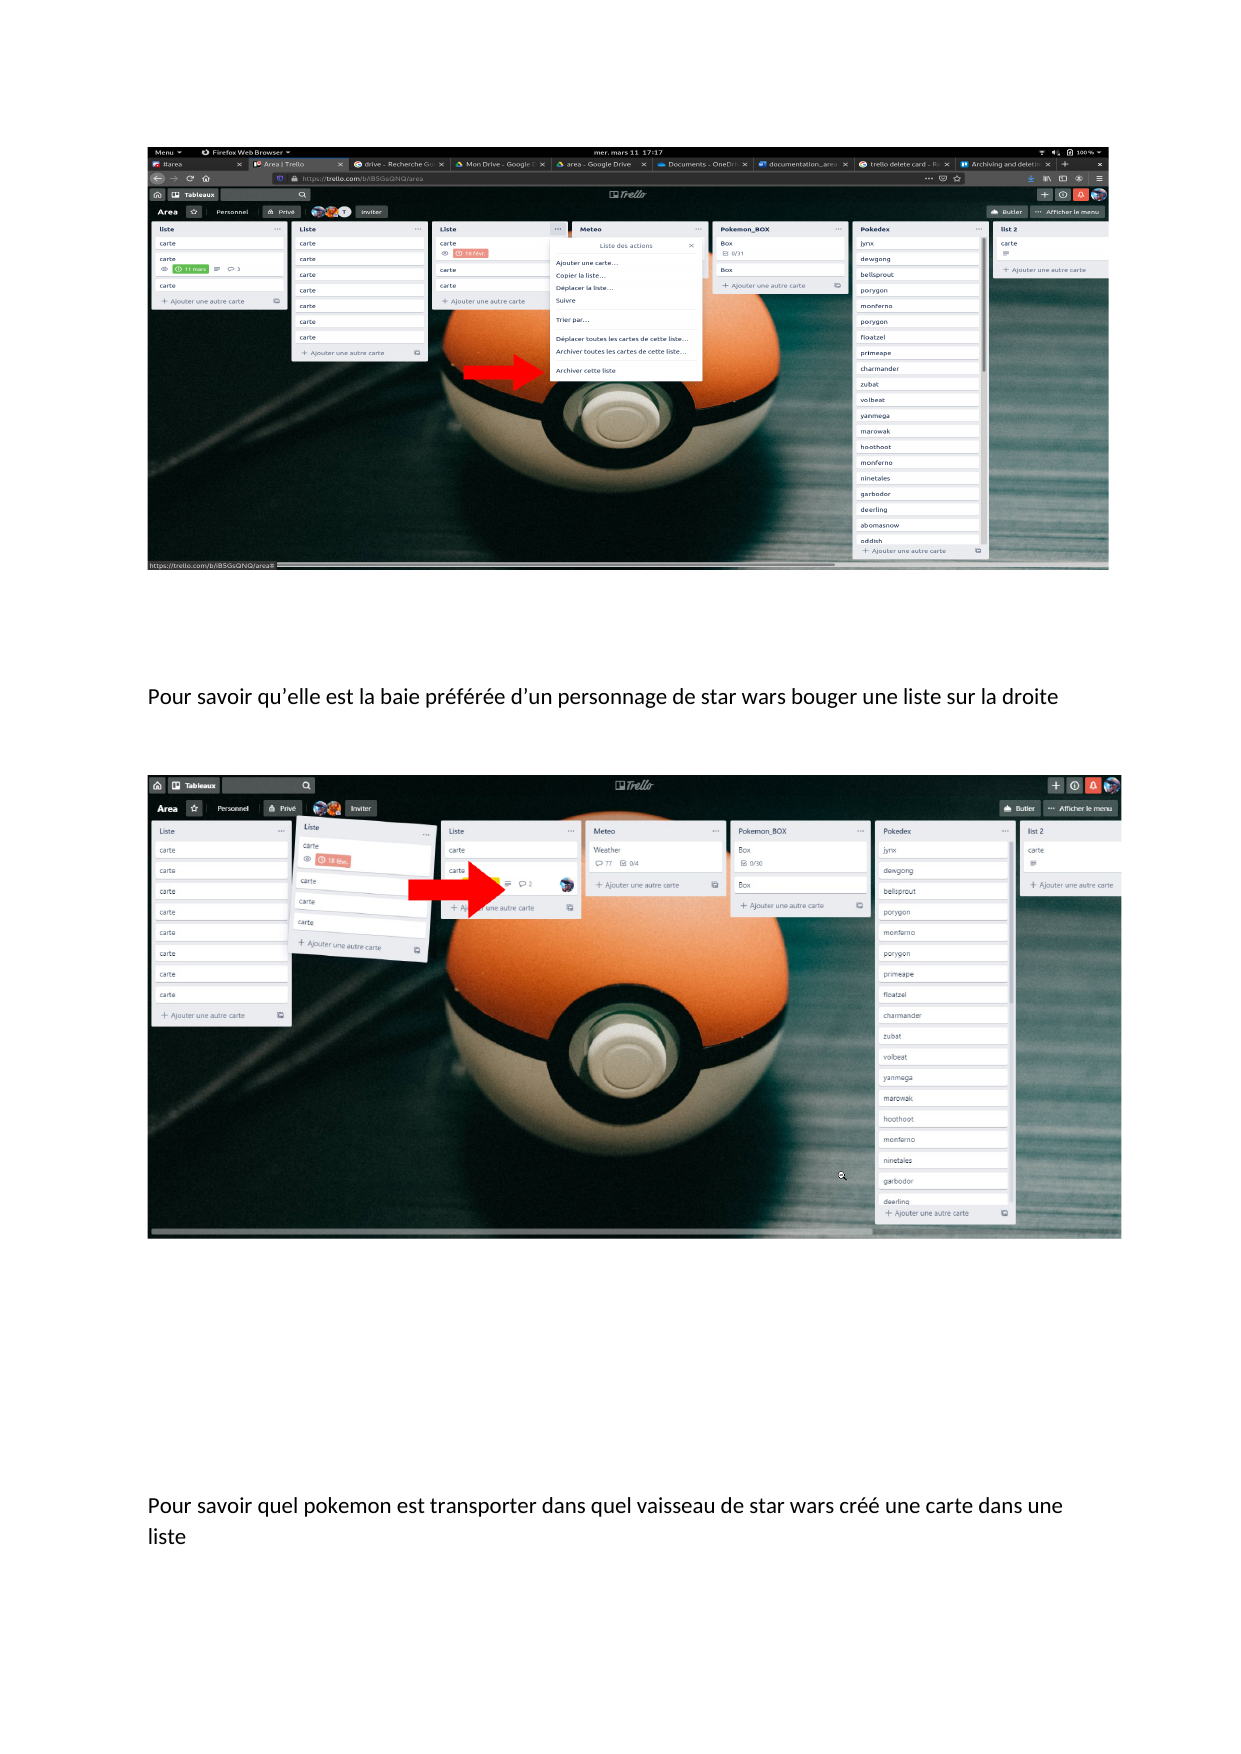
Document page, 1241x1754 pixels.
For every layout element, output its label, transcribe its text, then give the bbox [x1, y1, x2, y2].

text Pour savoir quel pokemon est transporter dans quel vaisseau de star wars créé une carte dans une liste [148, 1492, 1093, 1550]
picture [147, 775, 1122, 1239]
picture [147, 147, 1109, 570]
text Pour savoir qu’elle est la baie préférée d’un personnage de star wars bouger une liste sur la droite [148, 682, 1093, 710]
